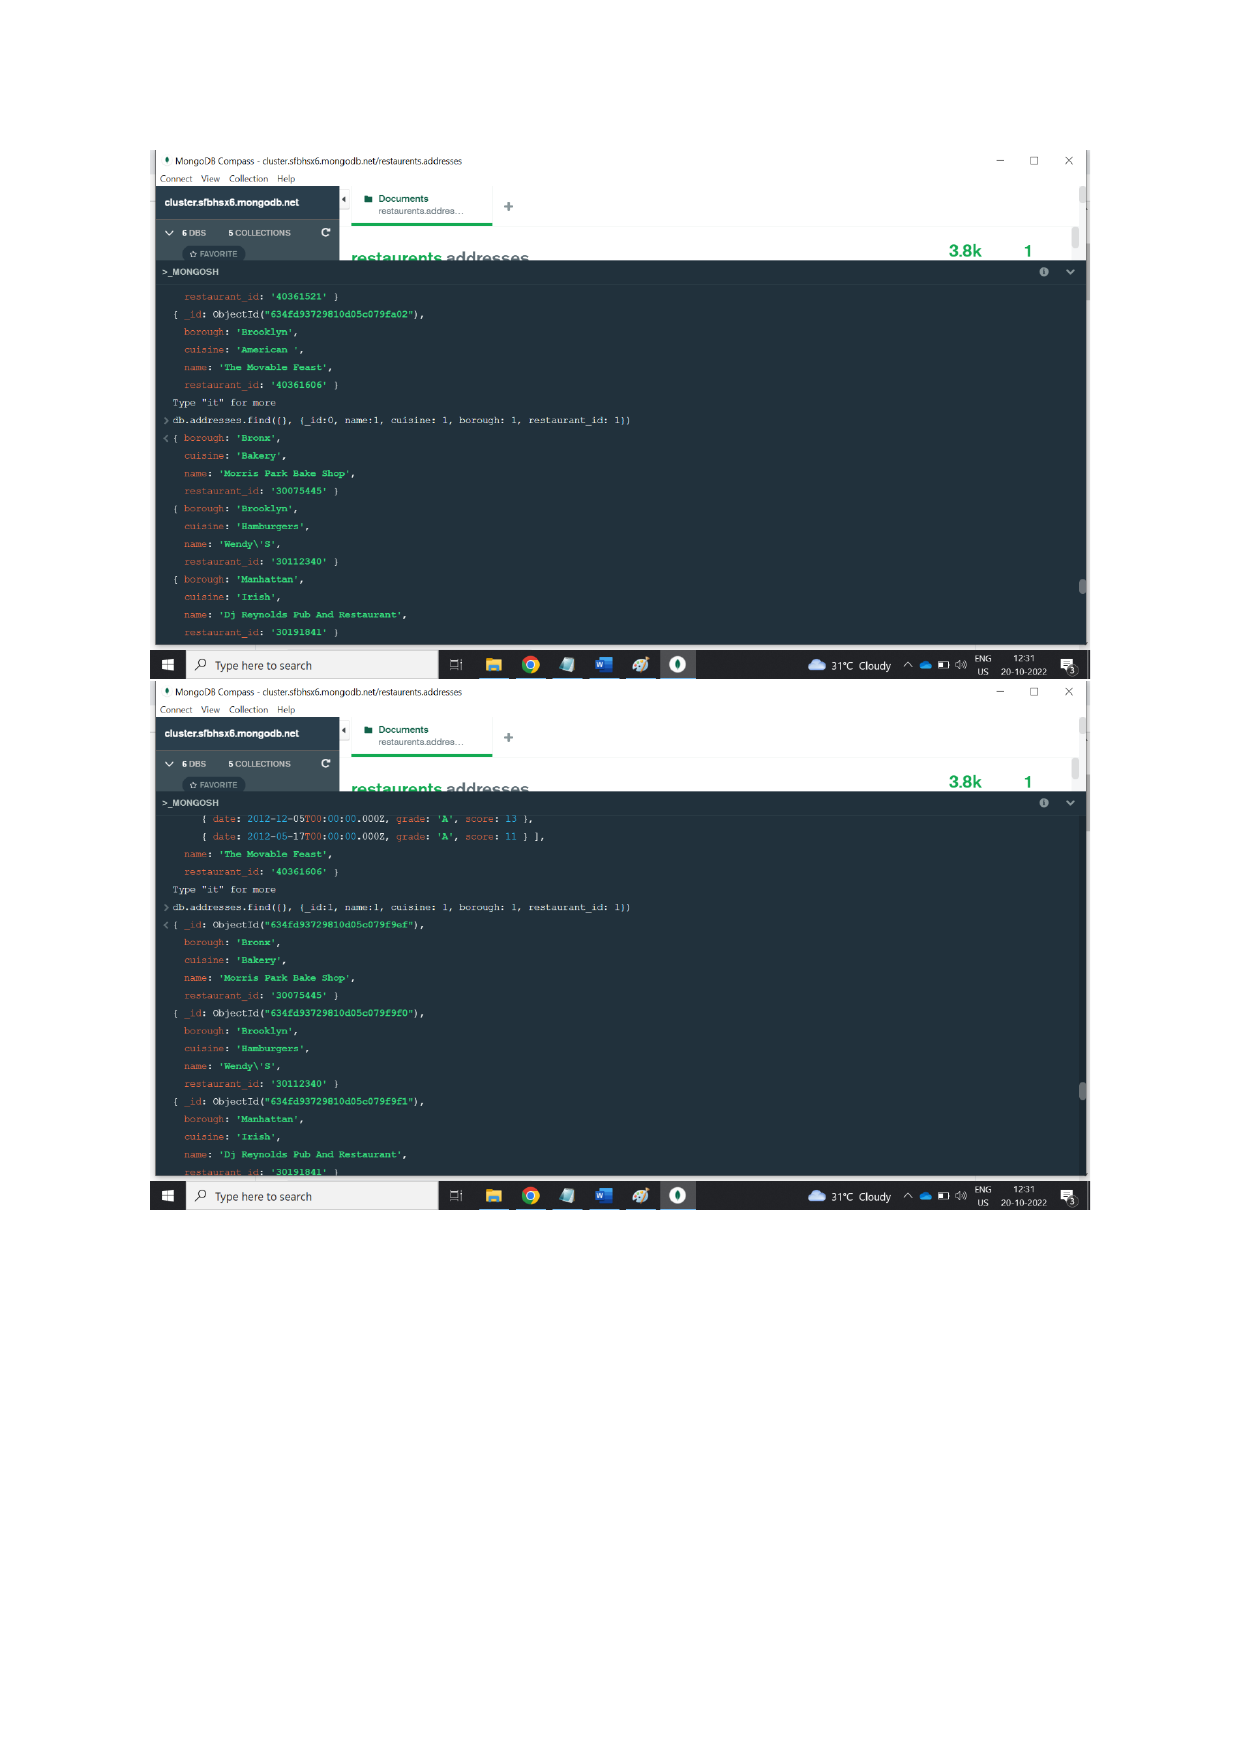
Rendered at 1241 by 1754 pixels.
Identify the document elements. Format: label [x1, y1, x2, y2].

picture [150, 681, 1091, 1210]
picture [150, 150, 1091, 679]
